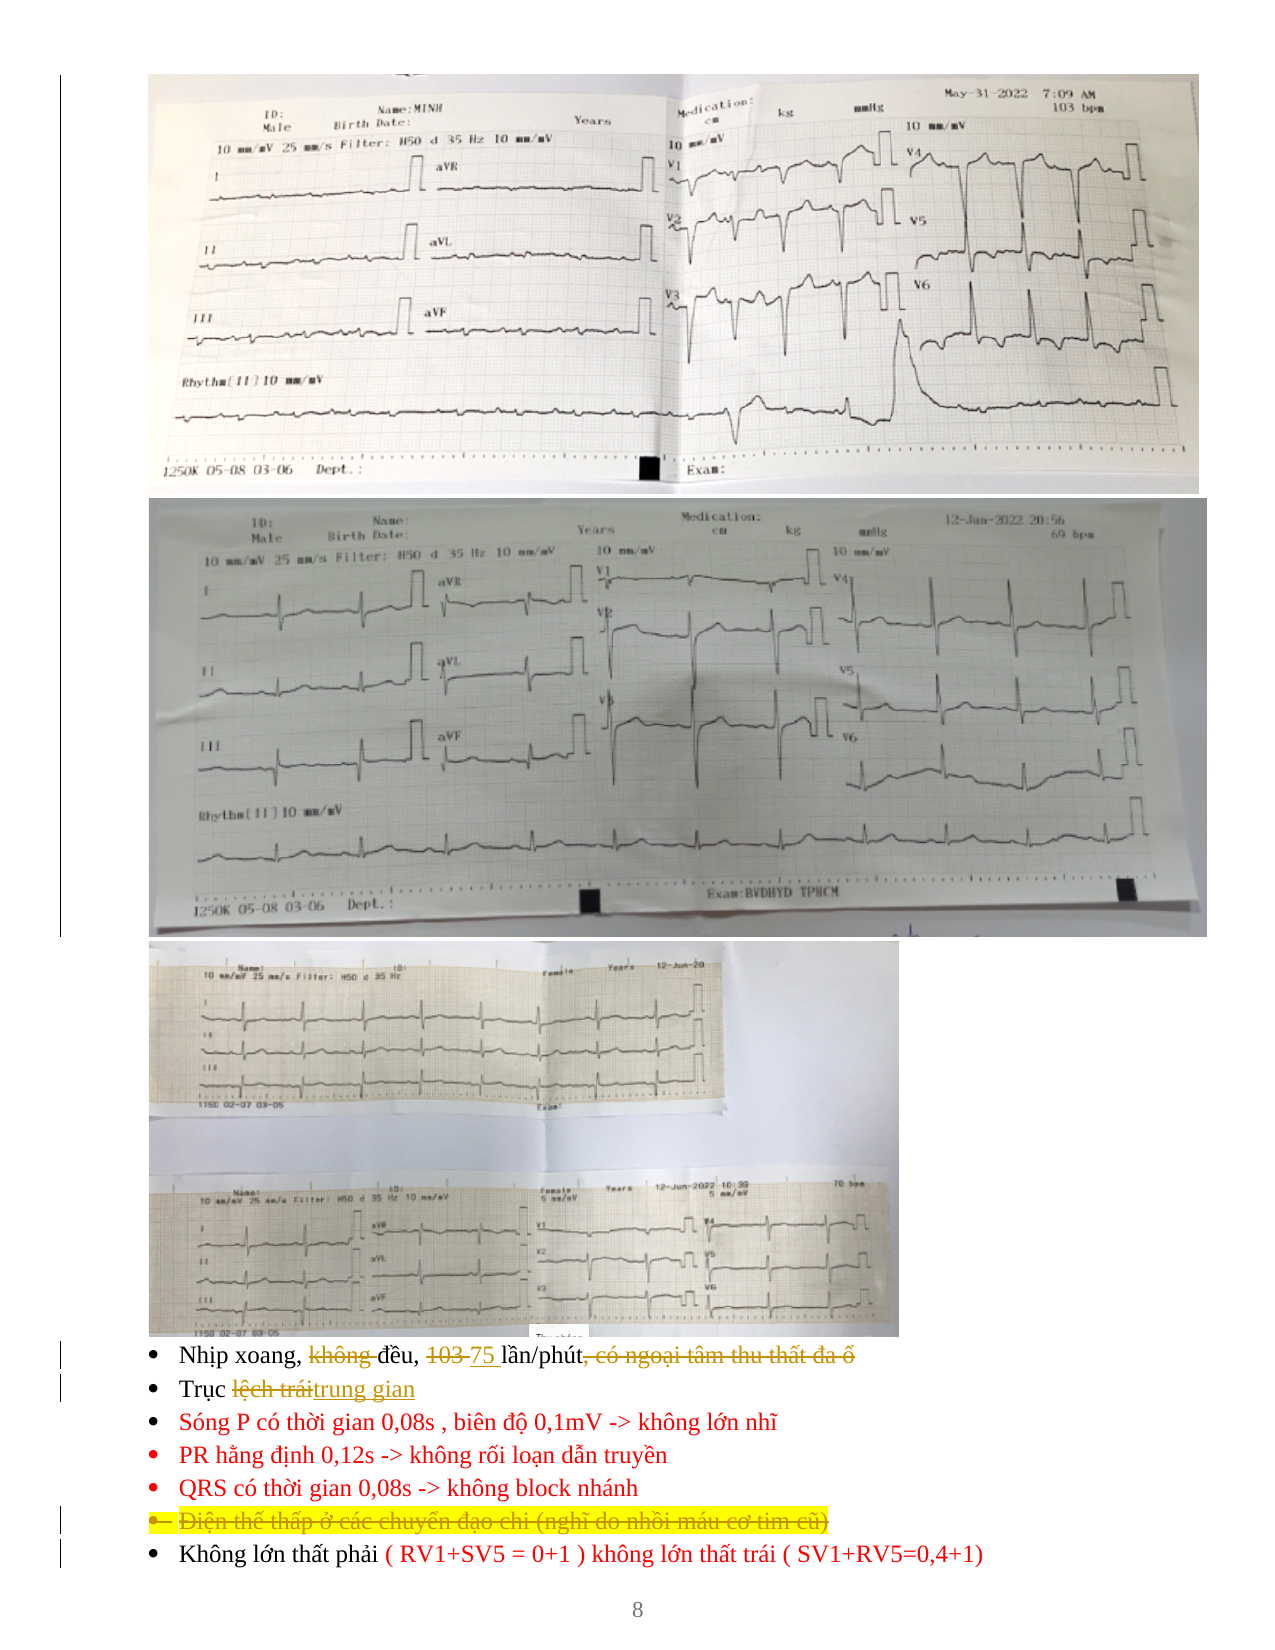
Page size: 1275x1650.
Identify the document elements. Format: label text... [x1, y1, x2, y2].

list Trục [149, 1374, 1200, 1402]
list PR hằng định 0,12s -> không rối loạn dẫn truyền [149, 1440, 1200, 1468]
list Không lớn thất phải ( RV1+SV5 = 0+1 ) không lớn thất trái ( SV1+RV5=0,4+1) [149, 1539, 1200, 1567]
picture [148, 74, 1199, 494]
list Nhịp xoang, đều, lần/phút [149, 1341, 1200, 1369]
list Sóng P có thời gian 0,08s , biên độ 0,1mV -> không lớn nhĩ [149, 1407, 1200, 1435]
picture [148, 941, 899, 1337]
list QRS có thời gian 0,08s -> không block nhánh [149, 1473, 1200, 1501]
picture [148, 498, 1207, 937]
